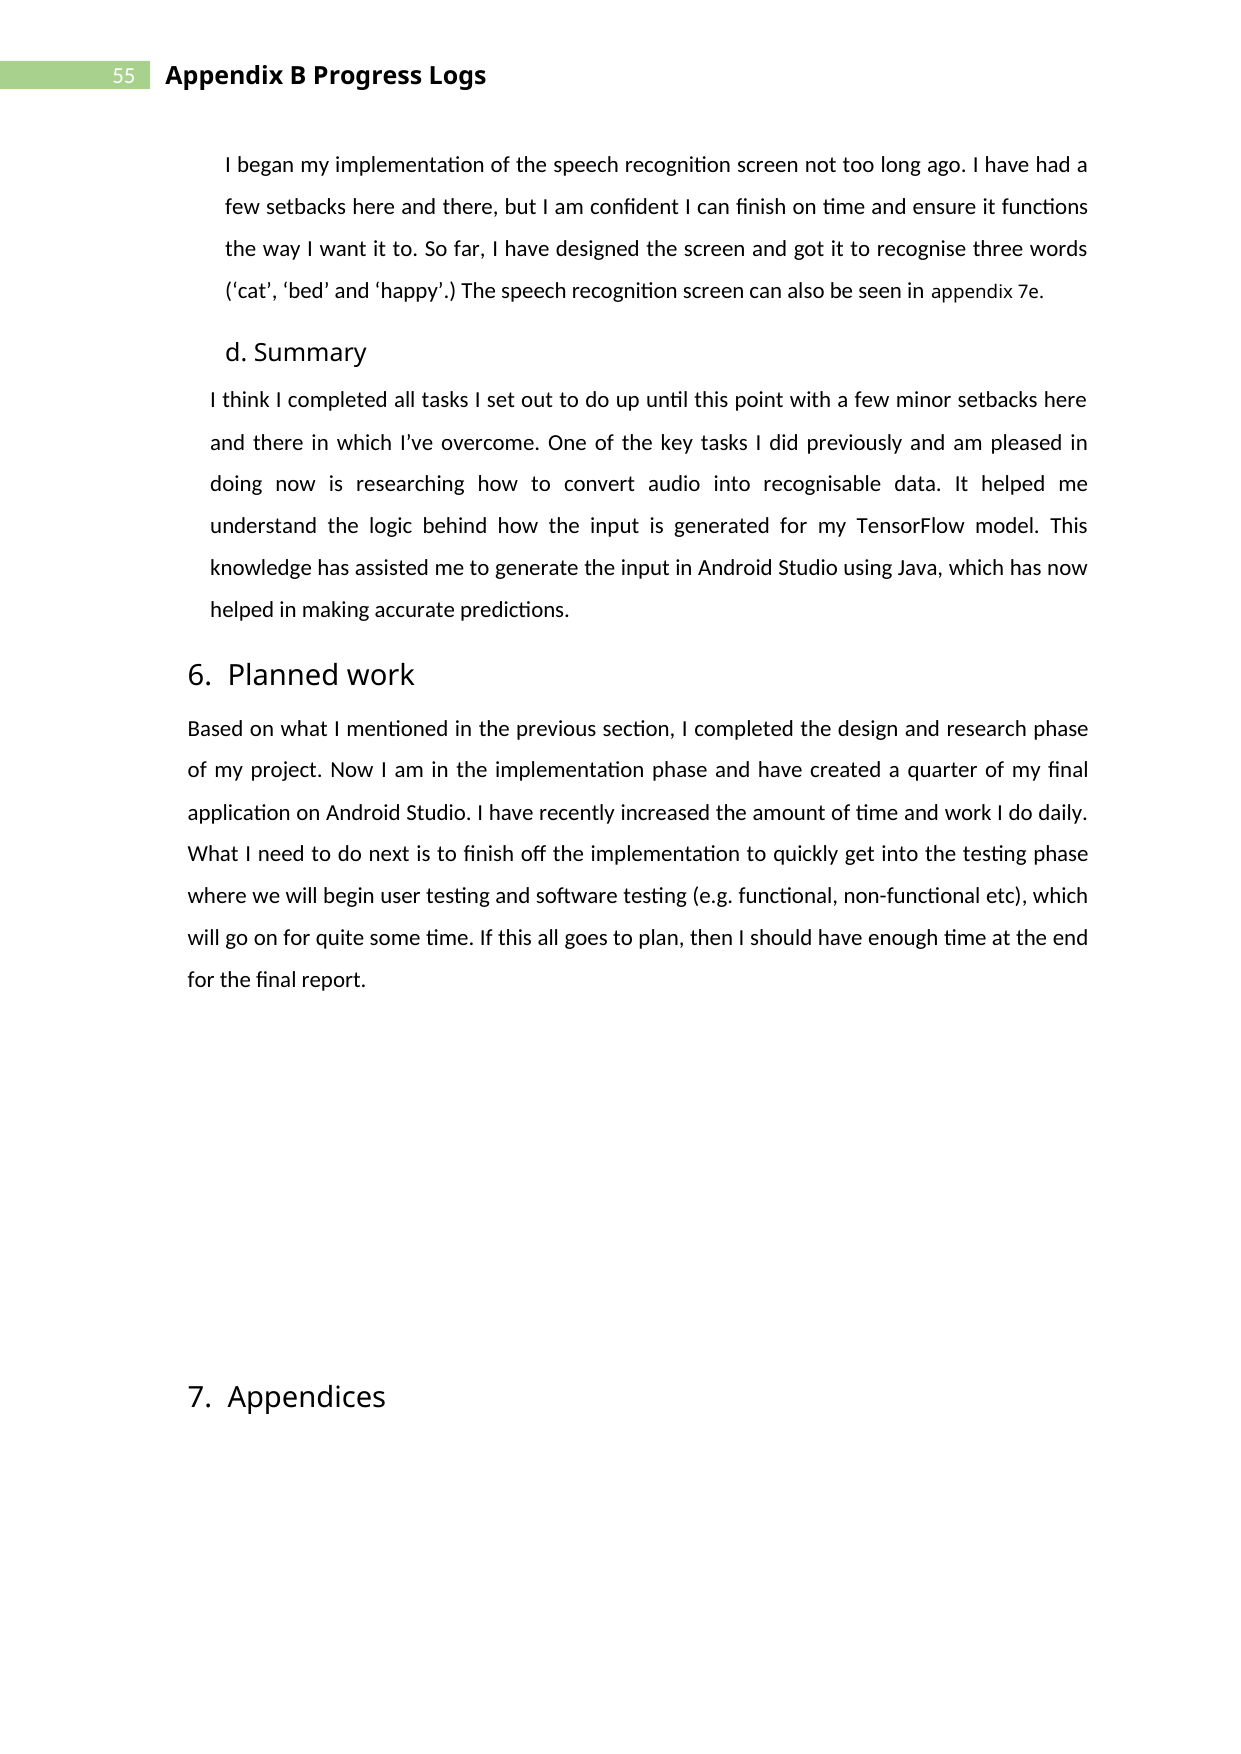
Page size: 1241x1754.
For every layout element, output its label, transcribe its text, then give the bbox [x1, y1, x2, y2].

text Based on what I mentioned in the previous section, I completed the design and research phase of my project. Now I am in the implementation phase and have created a quarter of my final application on Android Studio. I have recently increased the amount of time and work I do daily. What I need to do next is to finish off the implementation to quickly get into the testing phase where we will begin user testing and software testing (e.g. functional, non-functional etc), which will go on for quite some time. If this all goes to plan, then I should have enough time at the end for the final report. [187, 714, 1090, 993]
text Appendices [187, 1376, 1090, 1416]
text Summary [225, 334, 1090, 369]
text I think I completed all tasks I set out to do up until this point with a few minor setbacks here and there in which I’ve overcome. One of the key tasks I did previously and am pleased in doing now is researching how to convert audio into recognisable data. It helped me understand the logic behind how the input is generated for my TensorFlow model. This knowledge has assisted me to generate the input in Android Studio using Java, which has now helped in making accurate predictions. [210, 386, 1090, 623]
text I began my implementation of the speech recognition screen not too long ago. I have had a few setbacks here and there, but I am confident I can finish on time and ensure it functions the way I want it to. So far, I have designed the screen and got it to recognise three words (‘cat’, ‘bed’ and ‘happy’.) The speech recognition screen can also be seen in appendix 7e. [225, 150, 1090, 304]
text Planned work [187, 654, 1090, 694]
